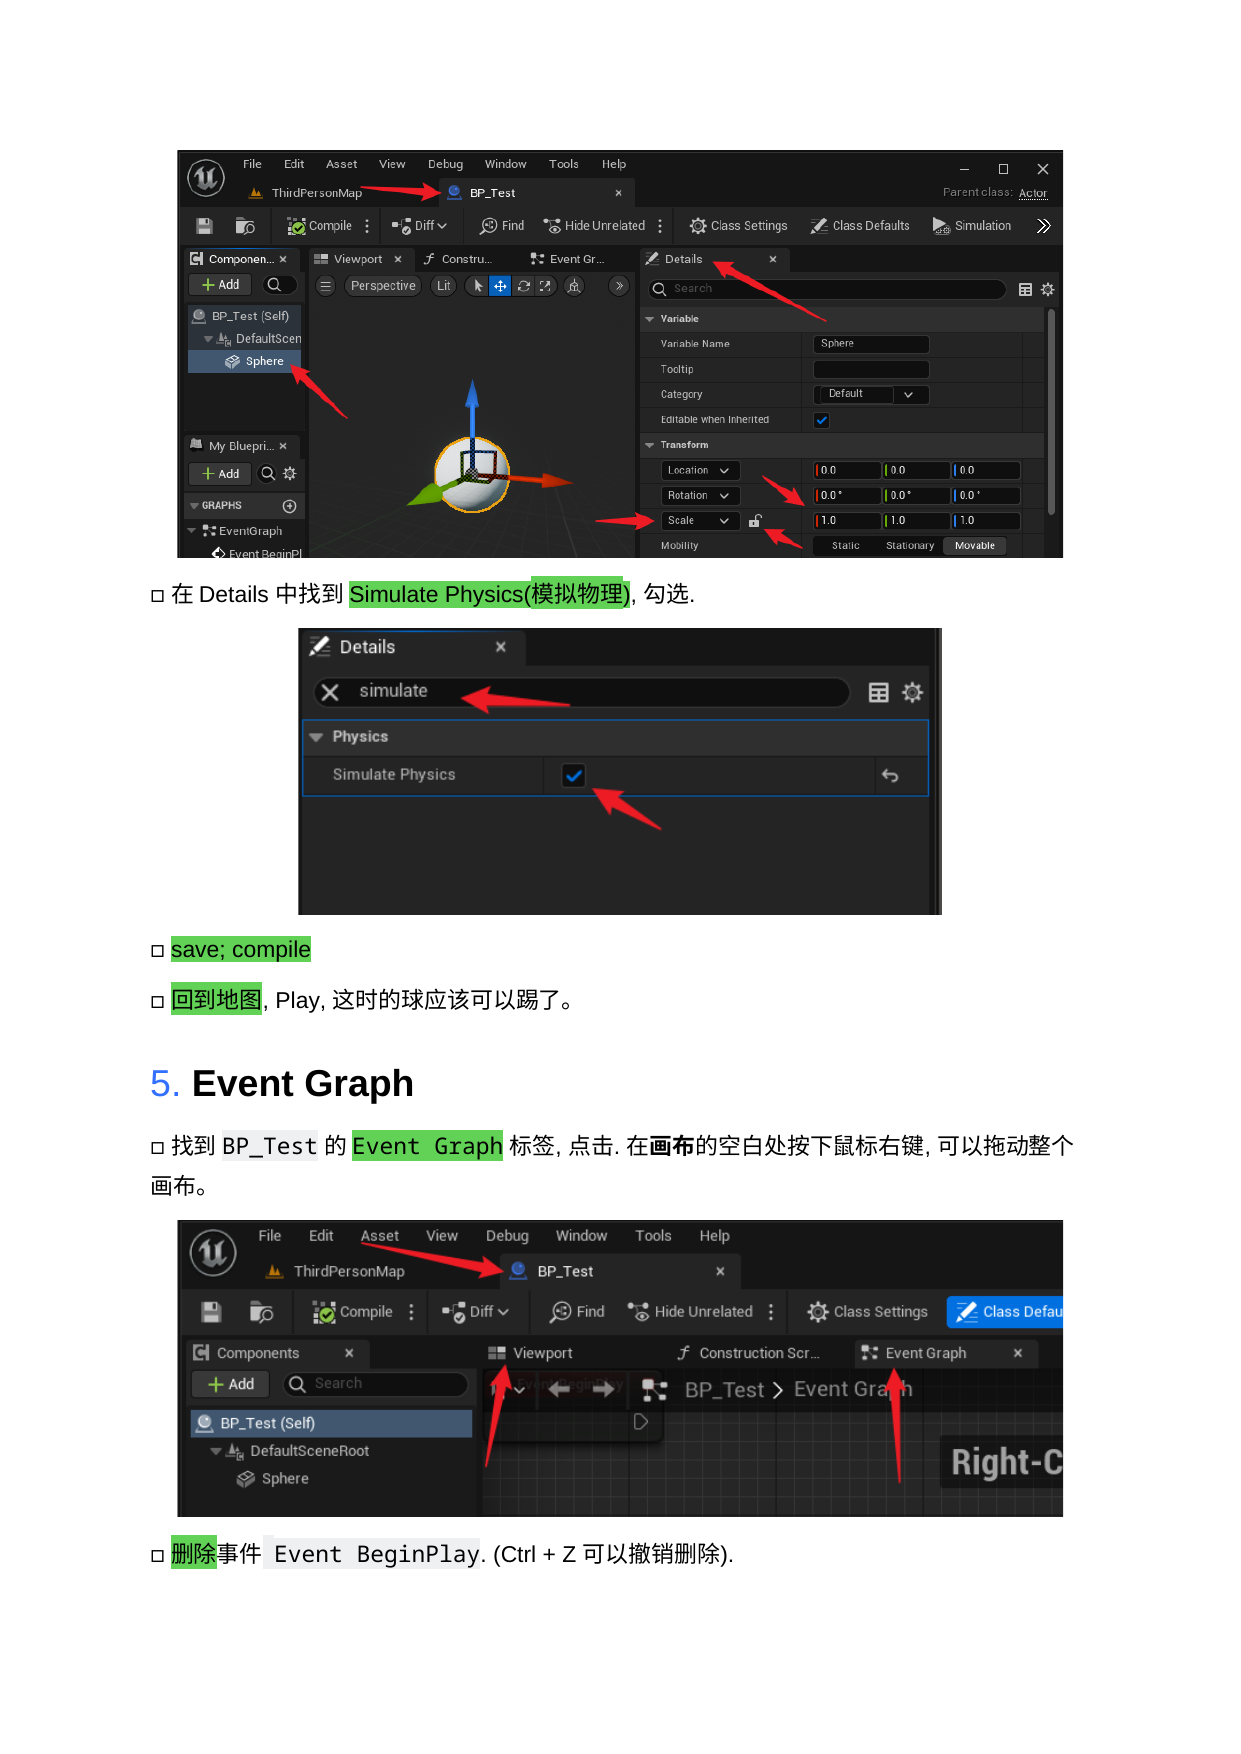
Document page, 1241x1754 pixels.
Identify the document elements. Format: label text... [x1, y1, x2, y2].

list 在 Details 中找到 Simulate Physics(模拟物理), 勾选. [623, 576, 1090, 609]
list 回到地图, Play, 这时的球应该可以踢了。 [262, 982, 1090, 1015]
picture [177, 1220, 1064, 1517]
picture [177, 150, 1064, 558]
list 在 Details 中找到 Simulate Physics(模拟物理), 勾选. [150, 576, 531, 609]
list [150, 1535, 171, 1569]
picture [298, 628, 942, 915]
list 删除事件 Event BeginPlay. (Ctrl + Z 可以撤销删除). [274, 1535, 1090, 1569]
list 找到 BP_Test 的Event Graph 标签, 点击. 在画布的空白处按下鼠标右键, 可以拖动整个画布。 [150, 1128, 1090, 1201]
list save; compile [150, 933, 1090, 964]
text 5. Event Graph [150, 1062, 1090, 1105]
